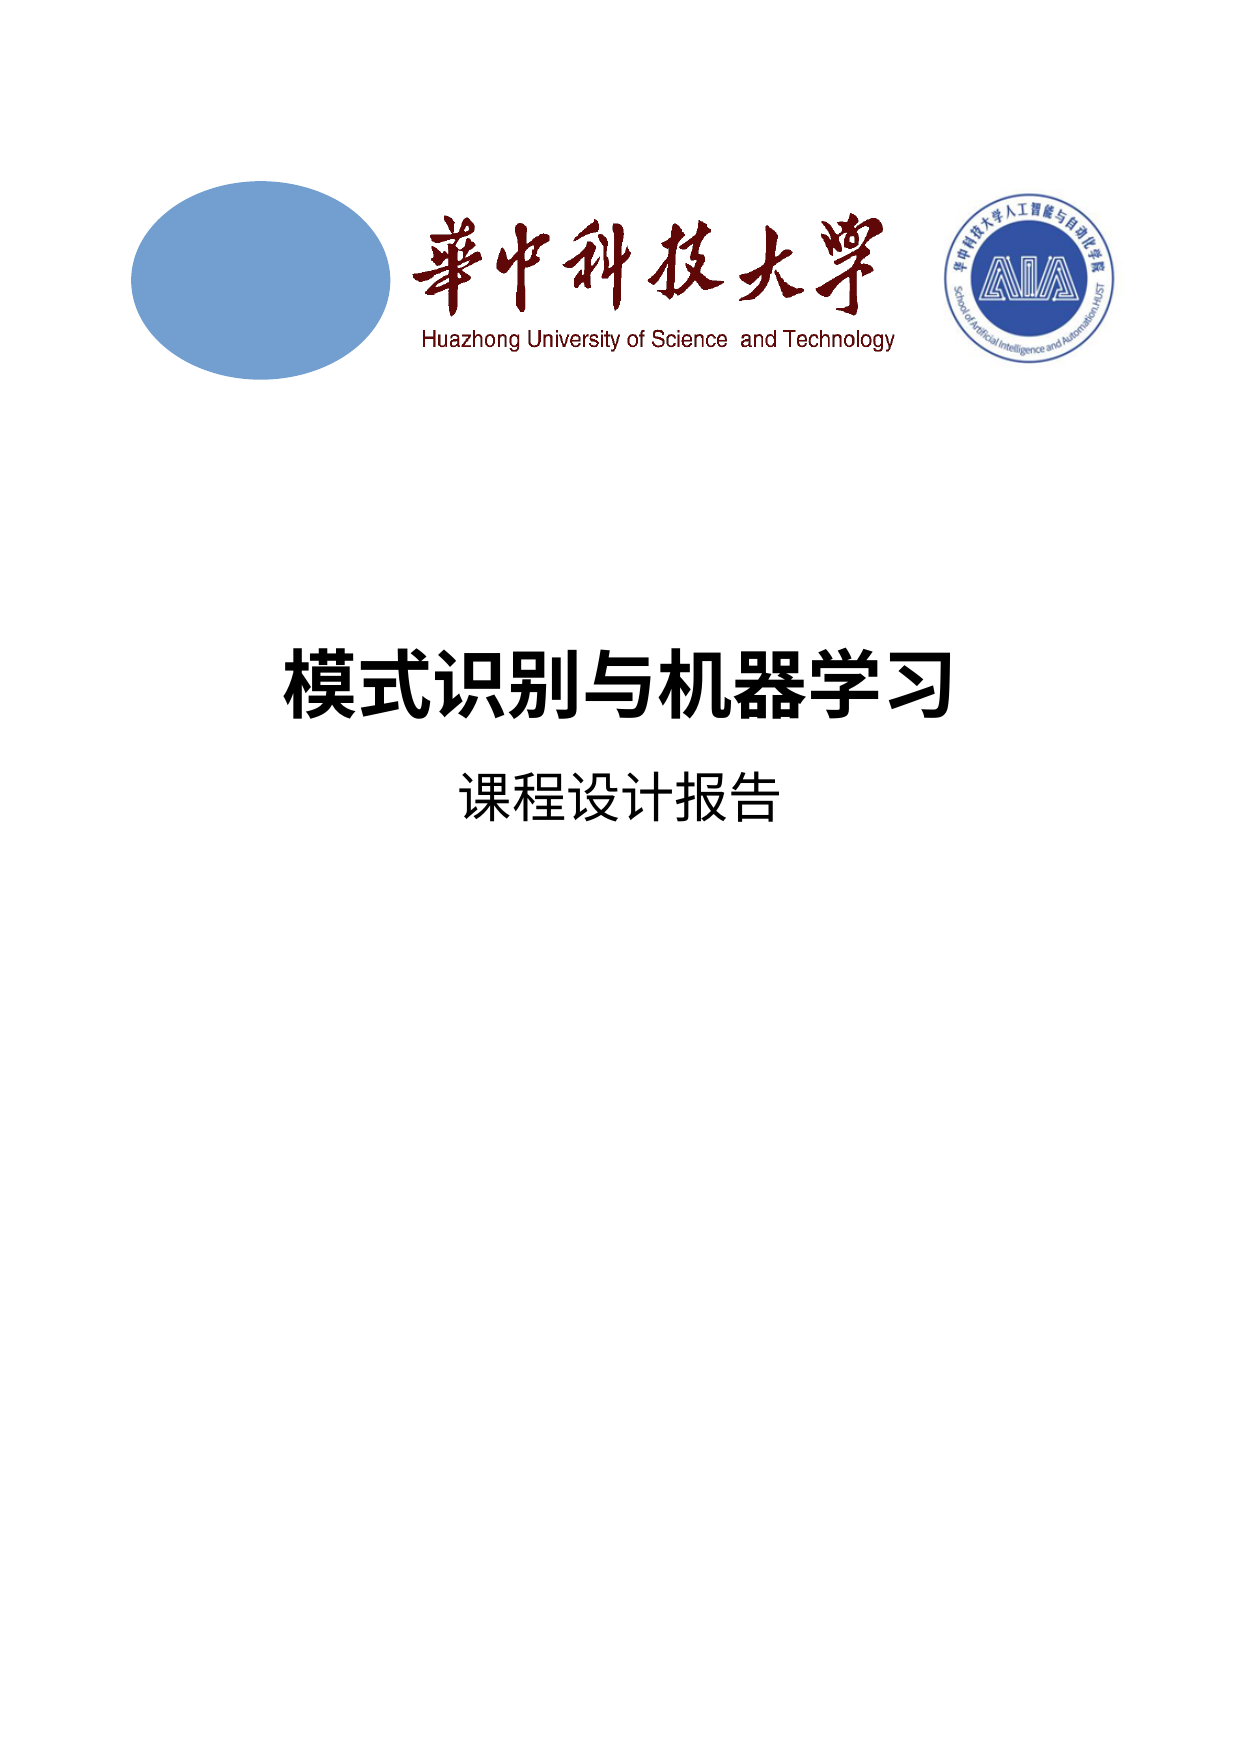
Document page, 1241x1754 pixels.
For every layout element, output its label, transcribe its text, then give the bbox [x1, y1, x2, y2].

picture [908, 177, 1153, 376]
picture [412, 190, 895, 352]
text 模式识别与机器学习 [187, 615, 1053, 745]
text 课程设计报告 [187, 745, 1053, 842]
